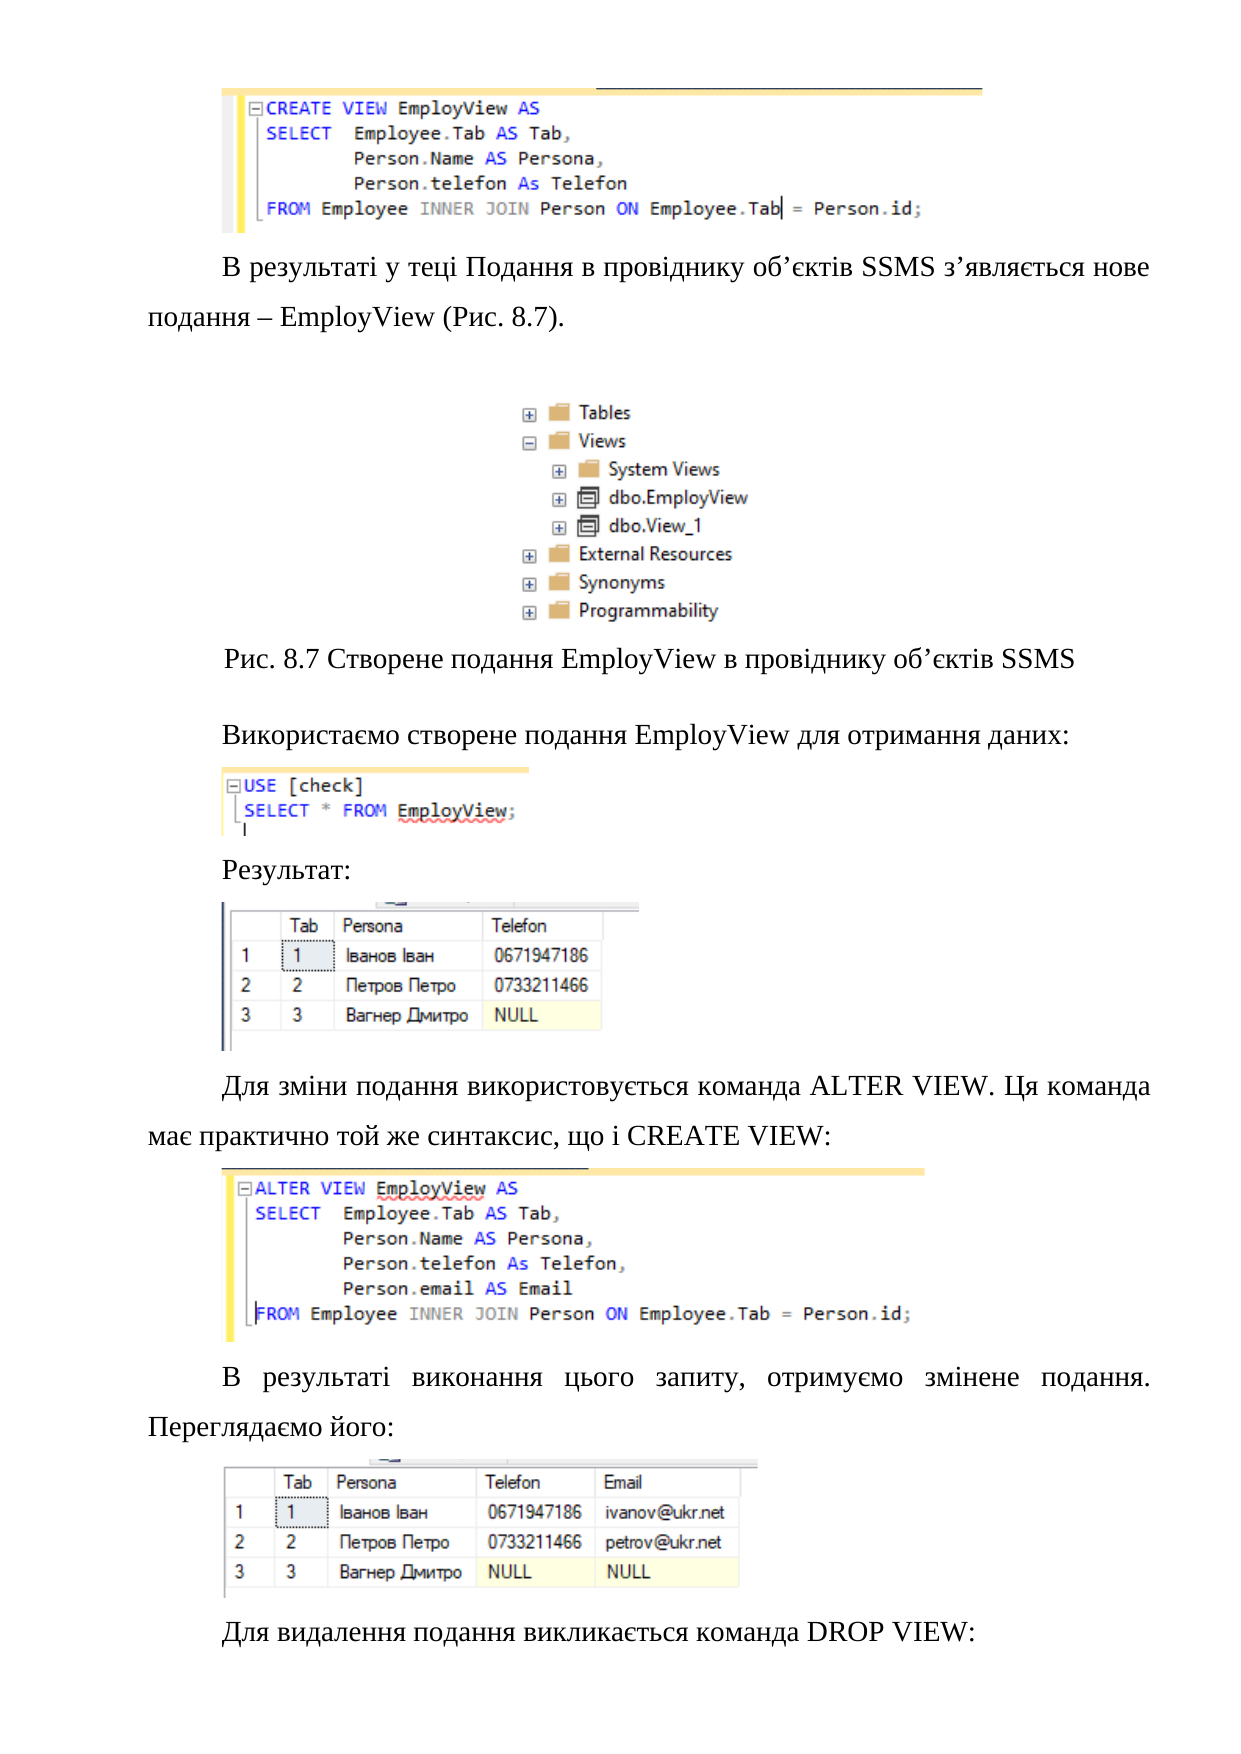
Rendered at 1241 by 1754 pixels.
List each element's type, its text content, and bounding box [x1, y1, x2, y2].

text Для зміни подання використовується команда ALTER VIEW. Ця команда має практично той же синтаксис, що і CREATE VIEW: [148, 1068, 1152, 1152]
text Для видалення подання викликається команда DROP VIEW: [148, 1614, 1152, 1648]
picture [493, 400, 806, 625]
picture [221, 767, 529, 836]
text В результаті виконання цього запиту, отримуємо змінене подання. Переглядаємо його: [148, 1359, 1152, 1442]
text В результаті у теці Подання в провіднику об’єктів SSMS з’являється нове подання – EmployView (рис. 8.7). [148, 249, 1152, 333]
picture [221, 902, 639, 1051]
picture [221, 1168, 925, 1342]
text Створене подання EmployView в провіднику об’єктів SSMS [148, 642, 1152, 675]
text Використаємо створене подання EmployView для отримання даних: [148, 717, 1152, 751]
text Результат: [148, 852, 1152, 885]
picture [221, 88, 983, 233]
picture [221, 1459, 758, 1598]
